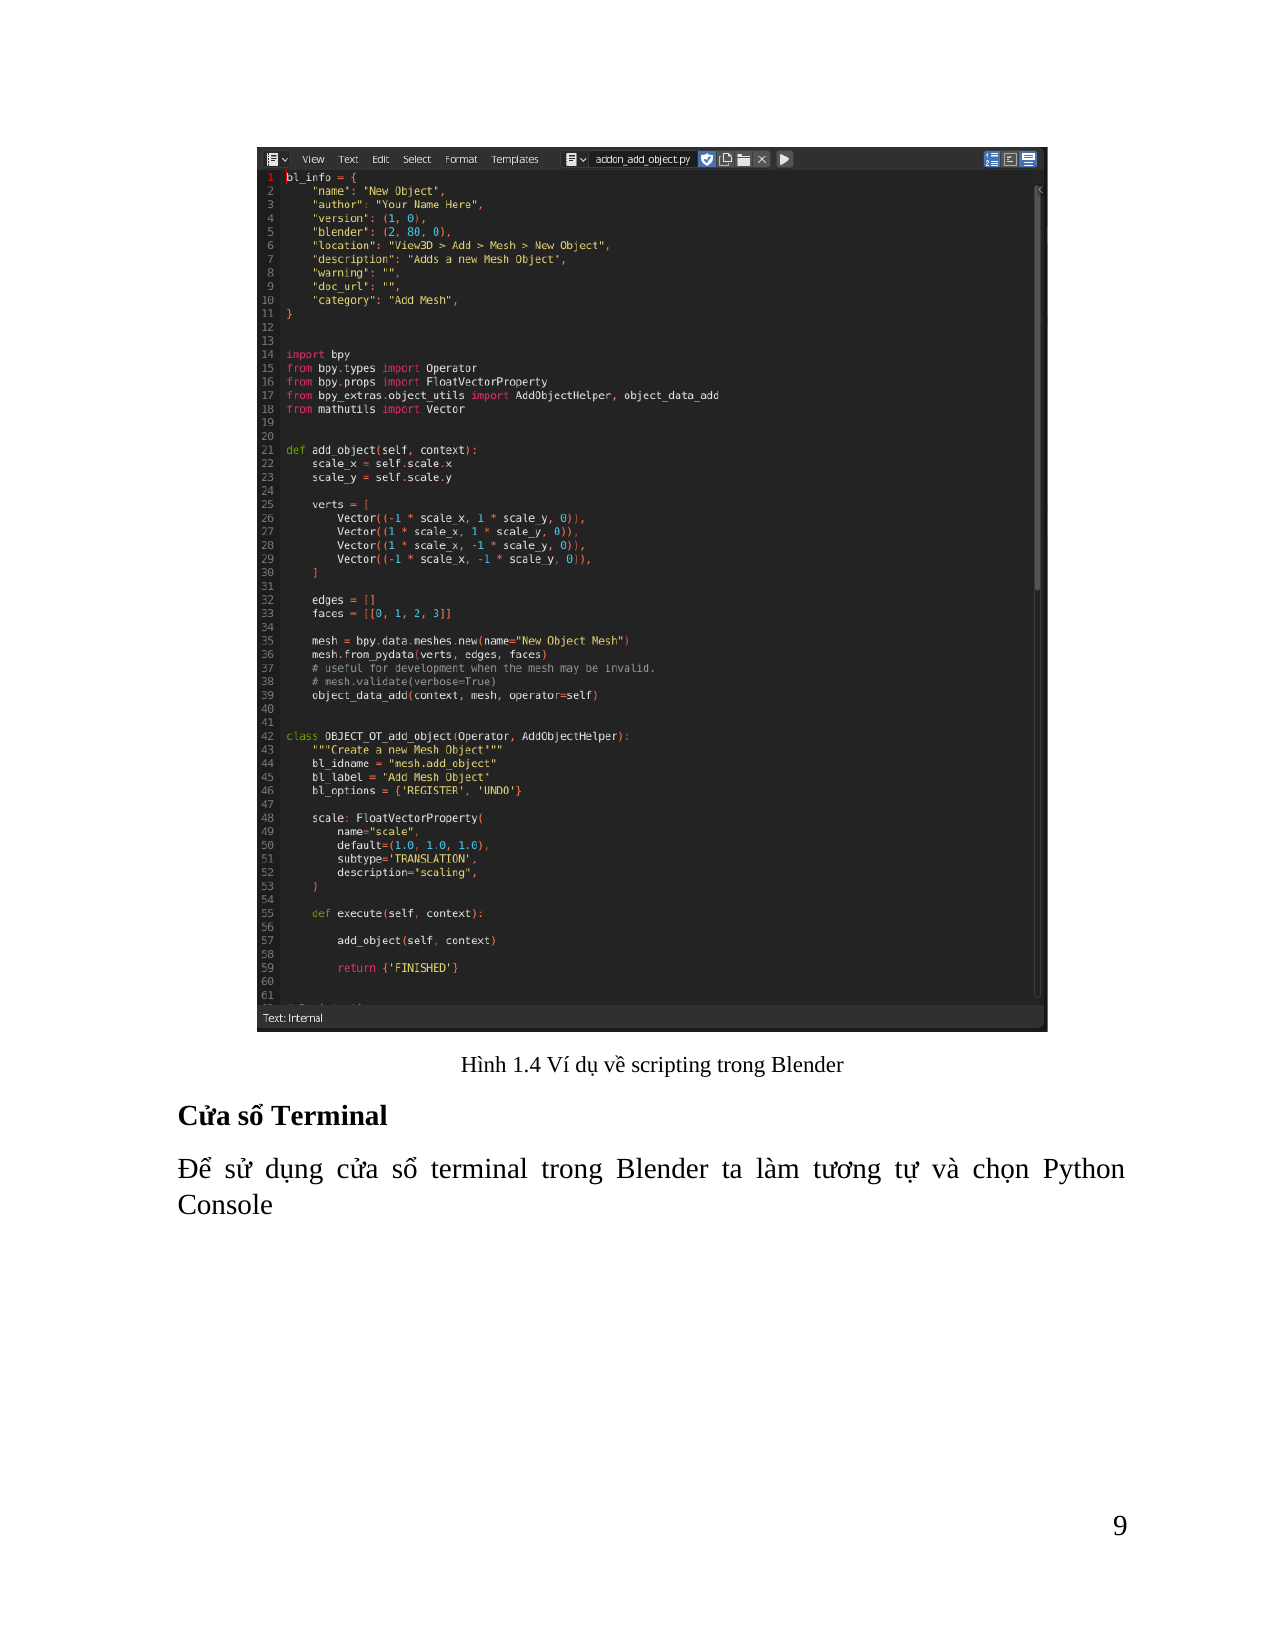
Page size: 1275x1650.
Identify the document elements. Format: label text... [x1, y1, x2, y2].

picture [257, 147, 1048, 1032]
text Cửa sổ Terminal [177, 1098, 1127, 1132]
text Để sử dụng cửa sổ terminal trong Blender ta làm tương tự và chọn Python Console [177, 1151, 1127, 1221]
text Hình 1.4 Ví dụ về scripting trong Blender [177, 1051, 1127, 1078]
